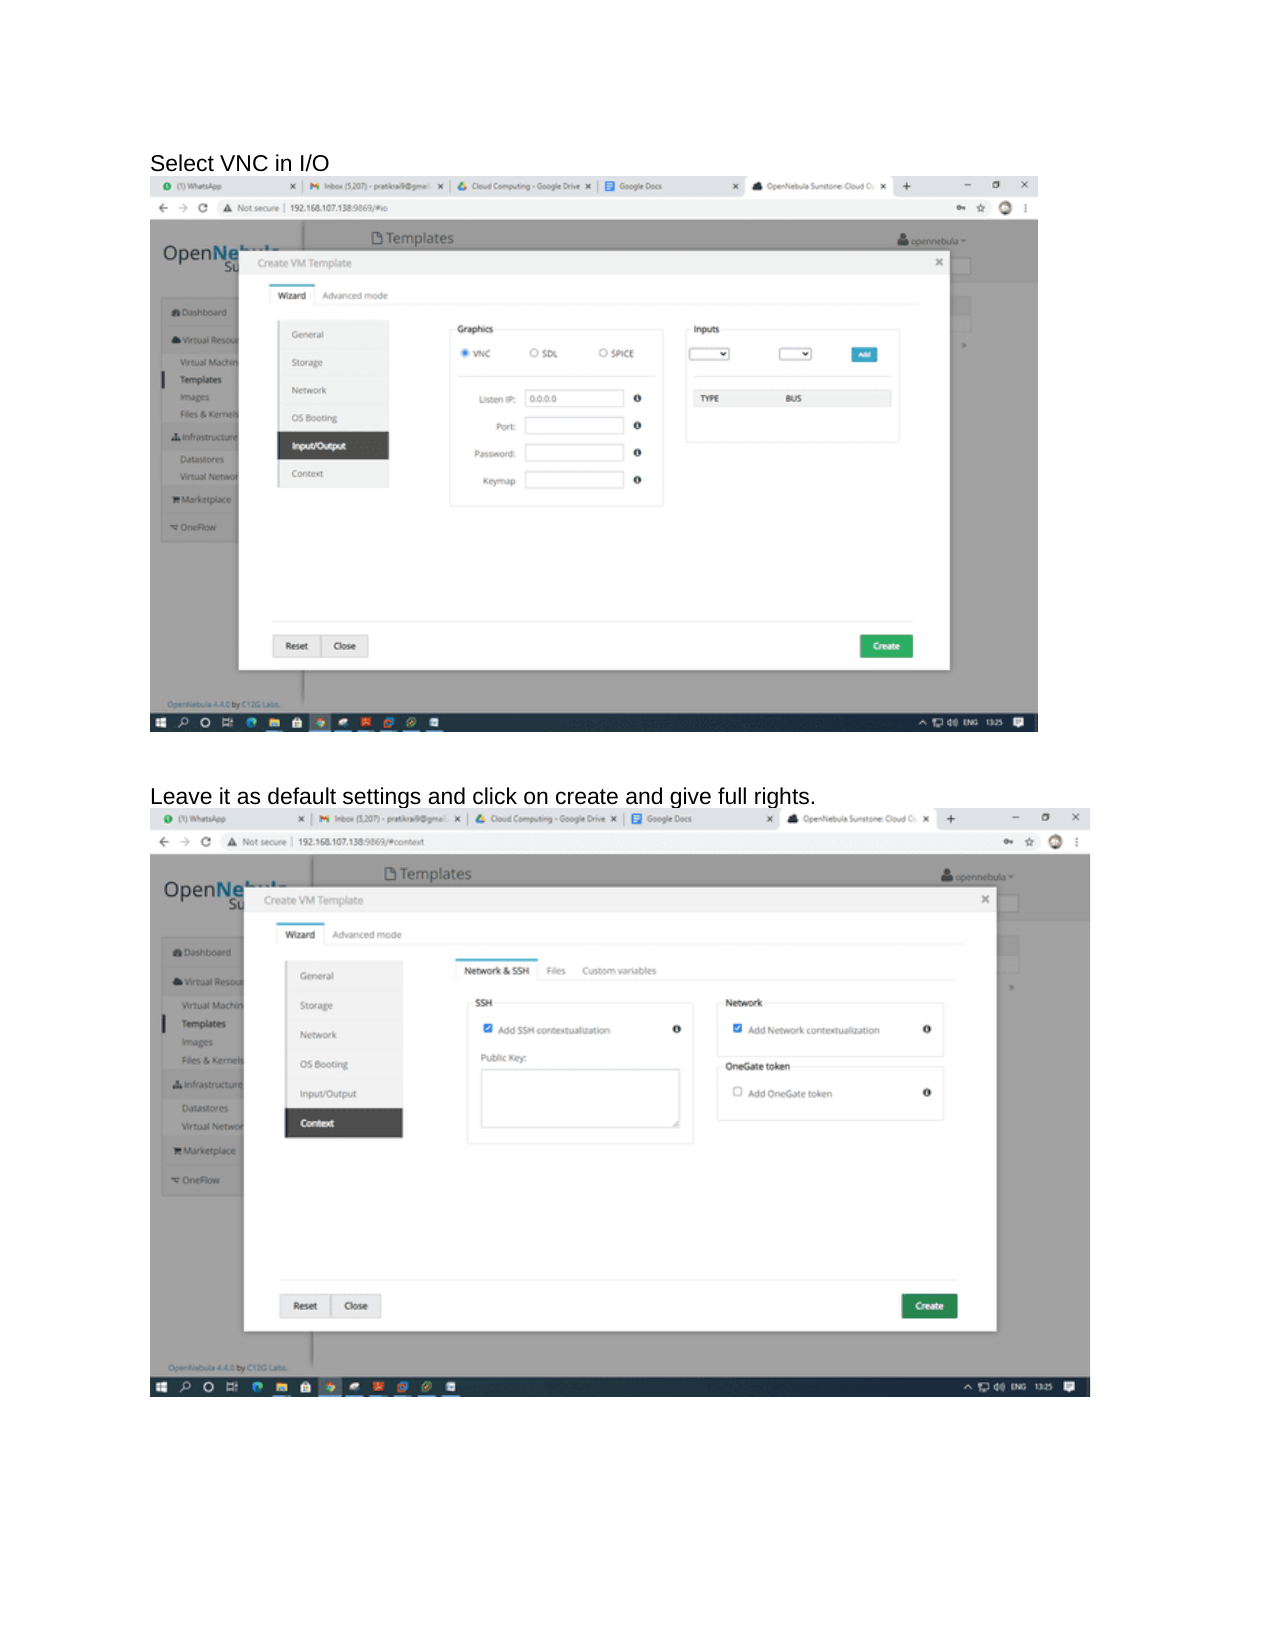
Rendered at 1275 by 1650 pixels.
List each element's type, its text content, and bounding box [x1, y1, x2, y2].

picture [150, 176, 1038, 732]
picture [150, 808, 1091, 1397]
text Select VNC in I/O [150, 150, 1125, 176]
text Leave it as default settings and click on create and give full rights. [150, 783, 1125, 809]
